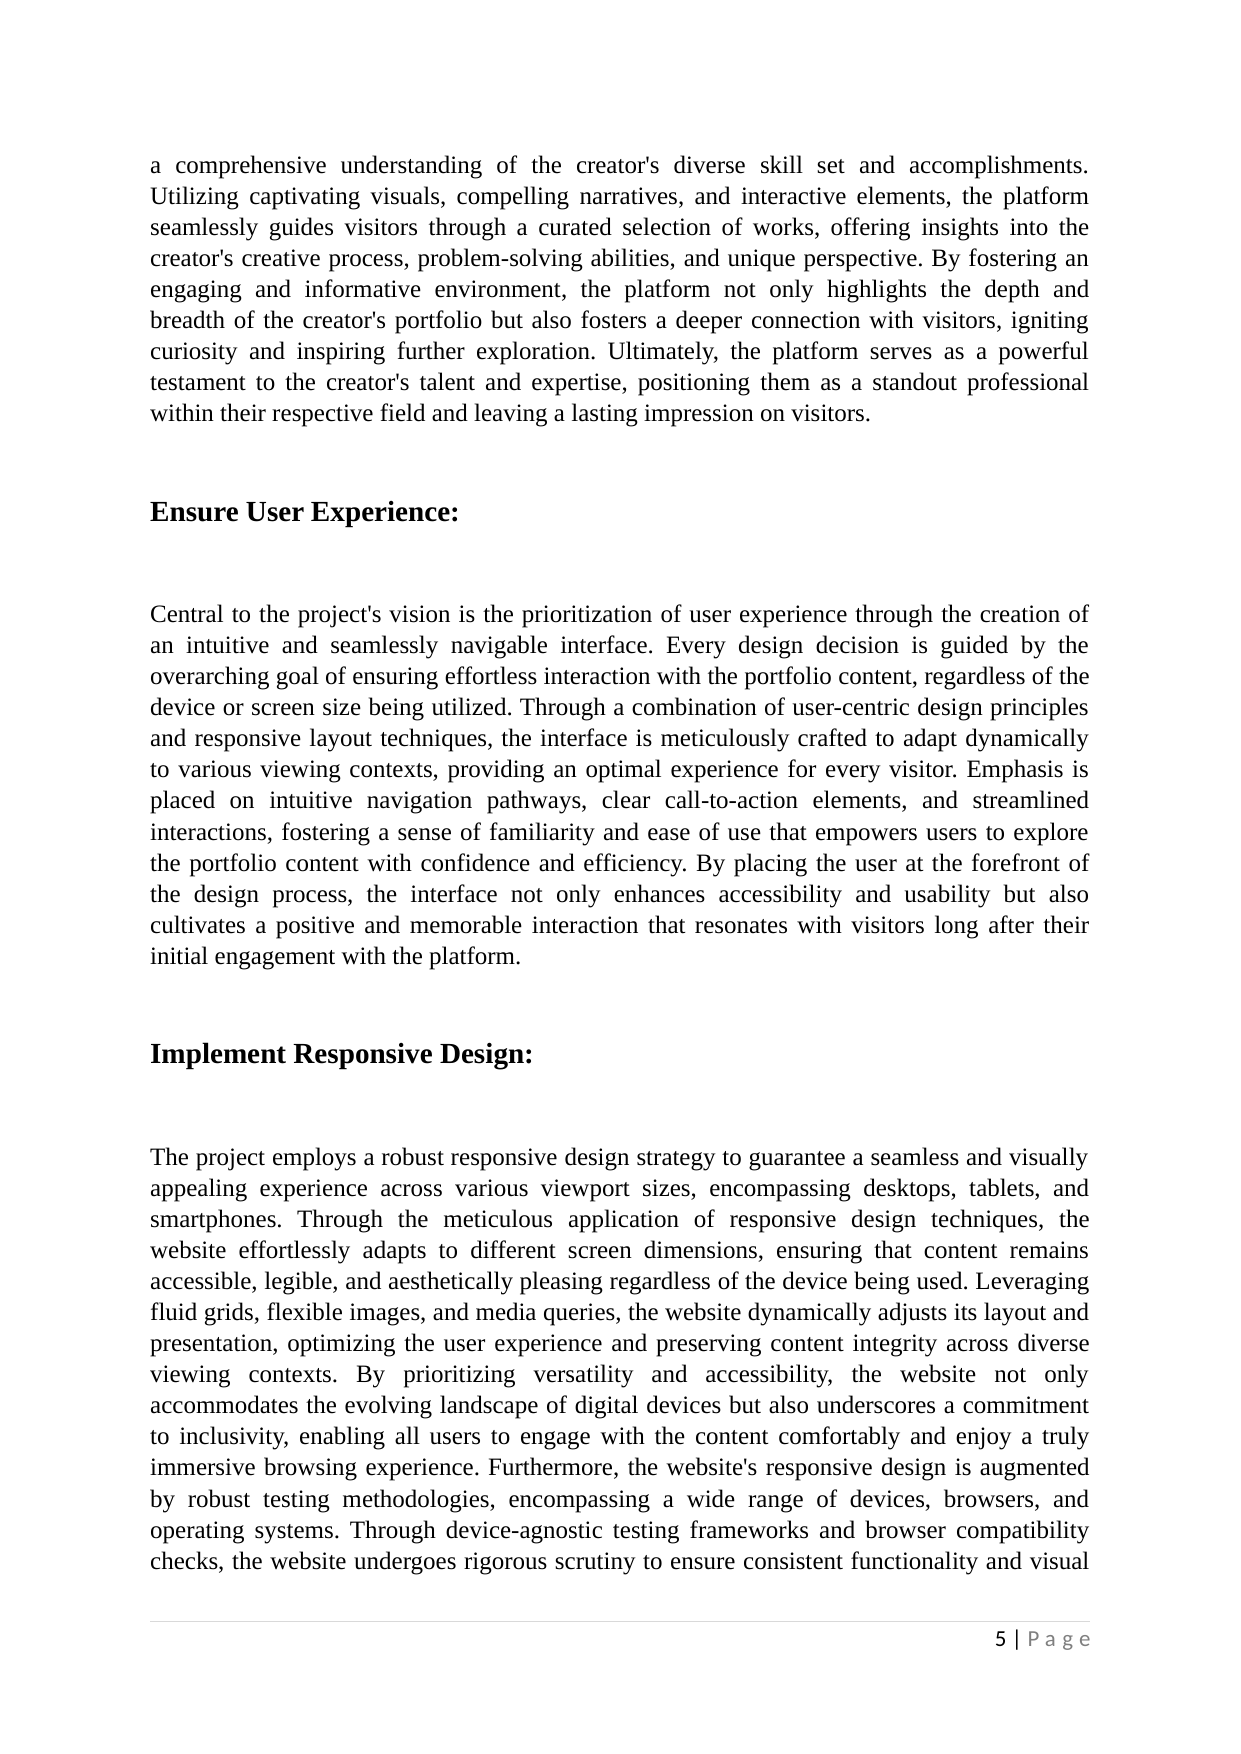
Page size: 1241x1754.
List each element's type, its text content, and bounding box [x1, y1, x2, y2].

text Central to the project's vision is the prioritization of user experience through the creation of an intuitive and seamlessly navigable interface. Every design decision is guided by the overarching goal of ensuring effortless interaction with the portfolio content, regardless of the device or screen size being utilized. Through a combination of user-centric design principles and responsive layout techniques, the interface is meticulously crafted to adapt dynamically to various viewing contexts, providing an optimal experience for every visitor. Emphasis is placed on intuitive navigation pathways, clear call-to-action elements, and streamlined interactions, fostering a sense of familiarity and ease of use that empowers users to explore the portfolio content with confidence and efficiency. By placing the user at the forefront of the design process, the interface not only enhances accessibility and usability but also cultivates a positive and memorable interaction that resonates with visitors long after their initial engagement with the platform. [150, 599, 1090, 969]
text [150, 150, 1090, 427]
text Implement Responsive Design: [150, 1036, 1090, 1070]
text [150, 1142, 1090, 1574]
text Ensure User Experience: [150, 494, 1090, 527]
